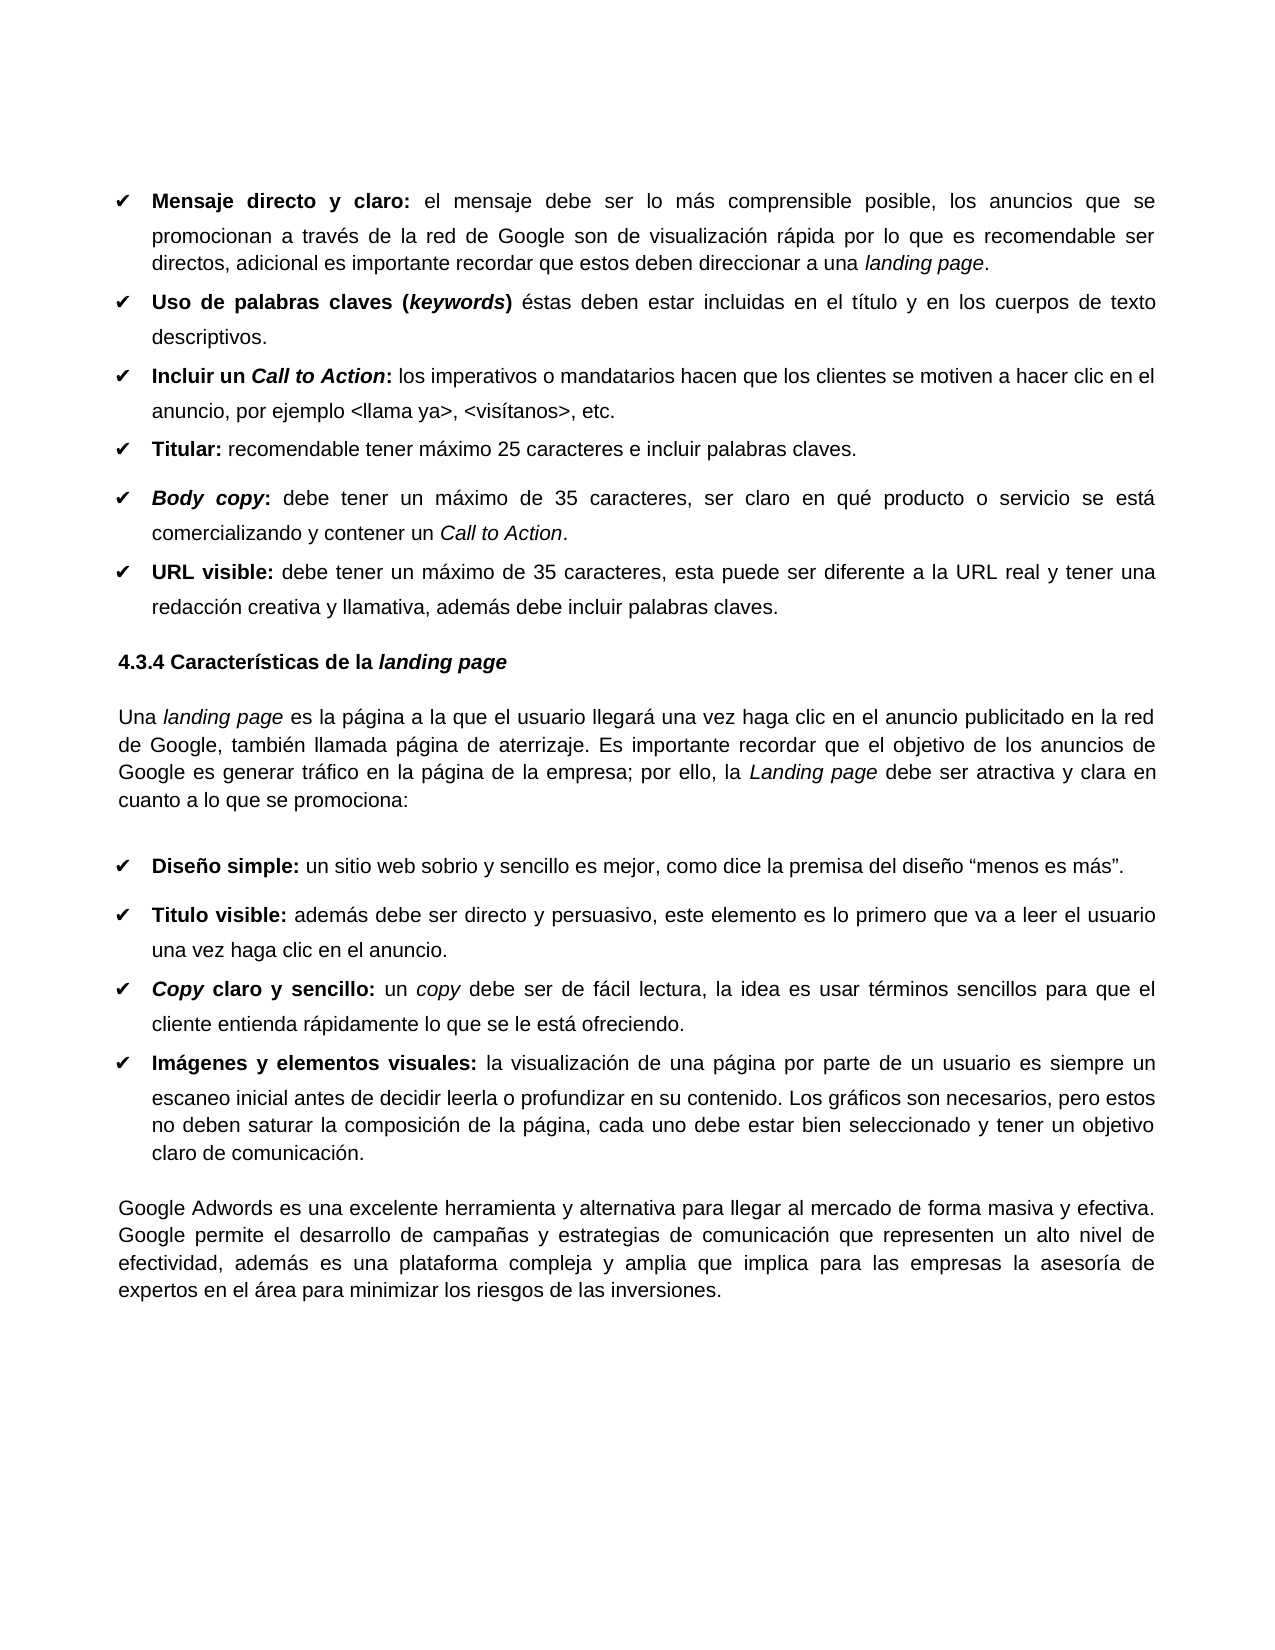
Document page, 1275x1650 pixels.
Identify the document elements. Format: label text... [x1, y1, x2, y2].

list Titulo visible: además debe ser directo y persuasivo, este elemento es lo primero que va a leer el usuario una vez haga clic en el anuncio. [114, 892, 1157, 962]
text Google Adwords es una excelente herramienta y alternativa para llegar al mercado de forma masiva y efectiva. Google permite el desarrollo de campañas y estrategias de comunicación que representen un alto nivel de efectividad, además es una plataforma compleja y amplia que implica para las empresas la asesoría de expertos en el área para minimizar los riesgos de las inversiones. [118, 1195, 1157, 1302]
list URL visible: debe tener un máximo de 35 caracteres, esta puede ser diferente a la URL real y tener una redacción creativa y llamativa, además debe incluir palabras claves. [114, 549, 1157, 619]
list Imágenes y elementos visuales: la visualización de una página por parte de un usuario es siempre un escaneo inicial antes de decidir leerla o profundizar en su contenido. Los gráficos son necesarios, pero estos no deben saturar la composición de la página, cada uno debe estar bien seleccionado y tener un objetivo claro de comunicación. [114, 1039, 1157, 1164]
list Diseño simple: un sitio web sobrio y sencillo es mejor, como dice la premisa del diseño “menos es más”. [114, 842, 1157, 885]
list Body copy: debe tener un máximo de 35 caracteres, ser claro en qué producto o servicio se está comercializando y contener un Call to Action. [114, 475, 1157, 545]
text Una landing page es la página a la que el usuario llegará una vez haga clic en el anuncio publicitado en la red de Google, también llamada página de aterrizaje. Es importante recordar que el objetivo de los anuncios de Google es generar tráfico en la página de la empresa; por ello, la Landing page debe ser atractiva y clara en cuanto a lo que se promociona: [118, 705, 1157, 811]
list Copy claro y sencillo: un copy debe ser de fácil lectura, la idea es usar términos sencillos para que el cliente entienda rápidamente lo que se le está ofreciendo. [114, 965, 1157, 1036]
list Titular: recomendable tener máximo 25 caracteres e incluir palabras claves. [114, 426, 1157, 469]
list Mensaje directo y claro: el mensaje debe ser lo más comprensible posible, los anuncios que se promocionan a través de la red de Google son de visualización rápida por lo que es recomendable ser directos, adicional es importante recordar que estos deben direccionar a una landing page. [114, 177, 1157, 275]
list Uso de palabras claves (keywords) éstas deben estar incluidas en el título y en los cuerpos de texto descriptivos. [114, 278, 1157, 349]
text 4.3.4 Características de la landing page [118, 650, 1157, 674]
list Incluir un Call to Action: los imperativos o mandatarios hacen que los clientes se motiven a hacer clic en el anuncio, por ejemplo <llama ya>, <visítanos>, etc. [114, 352, 1157, 422]
